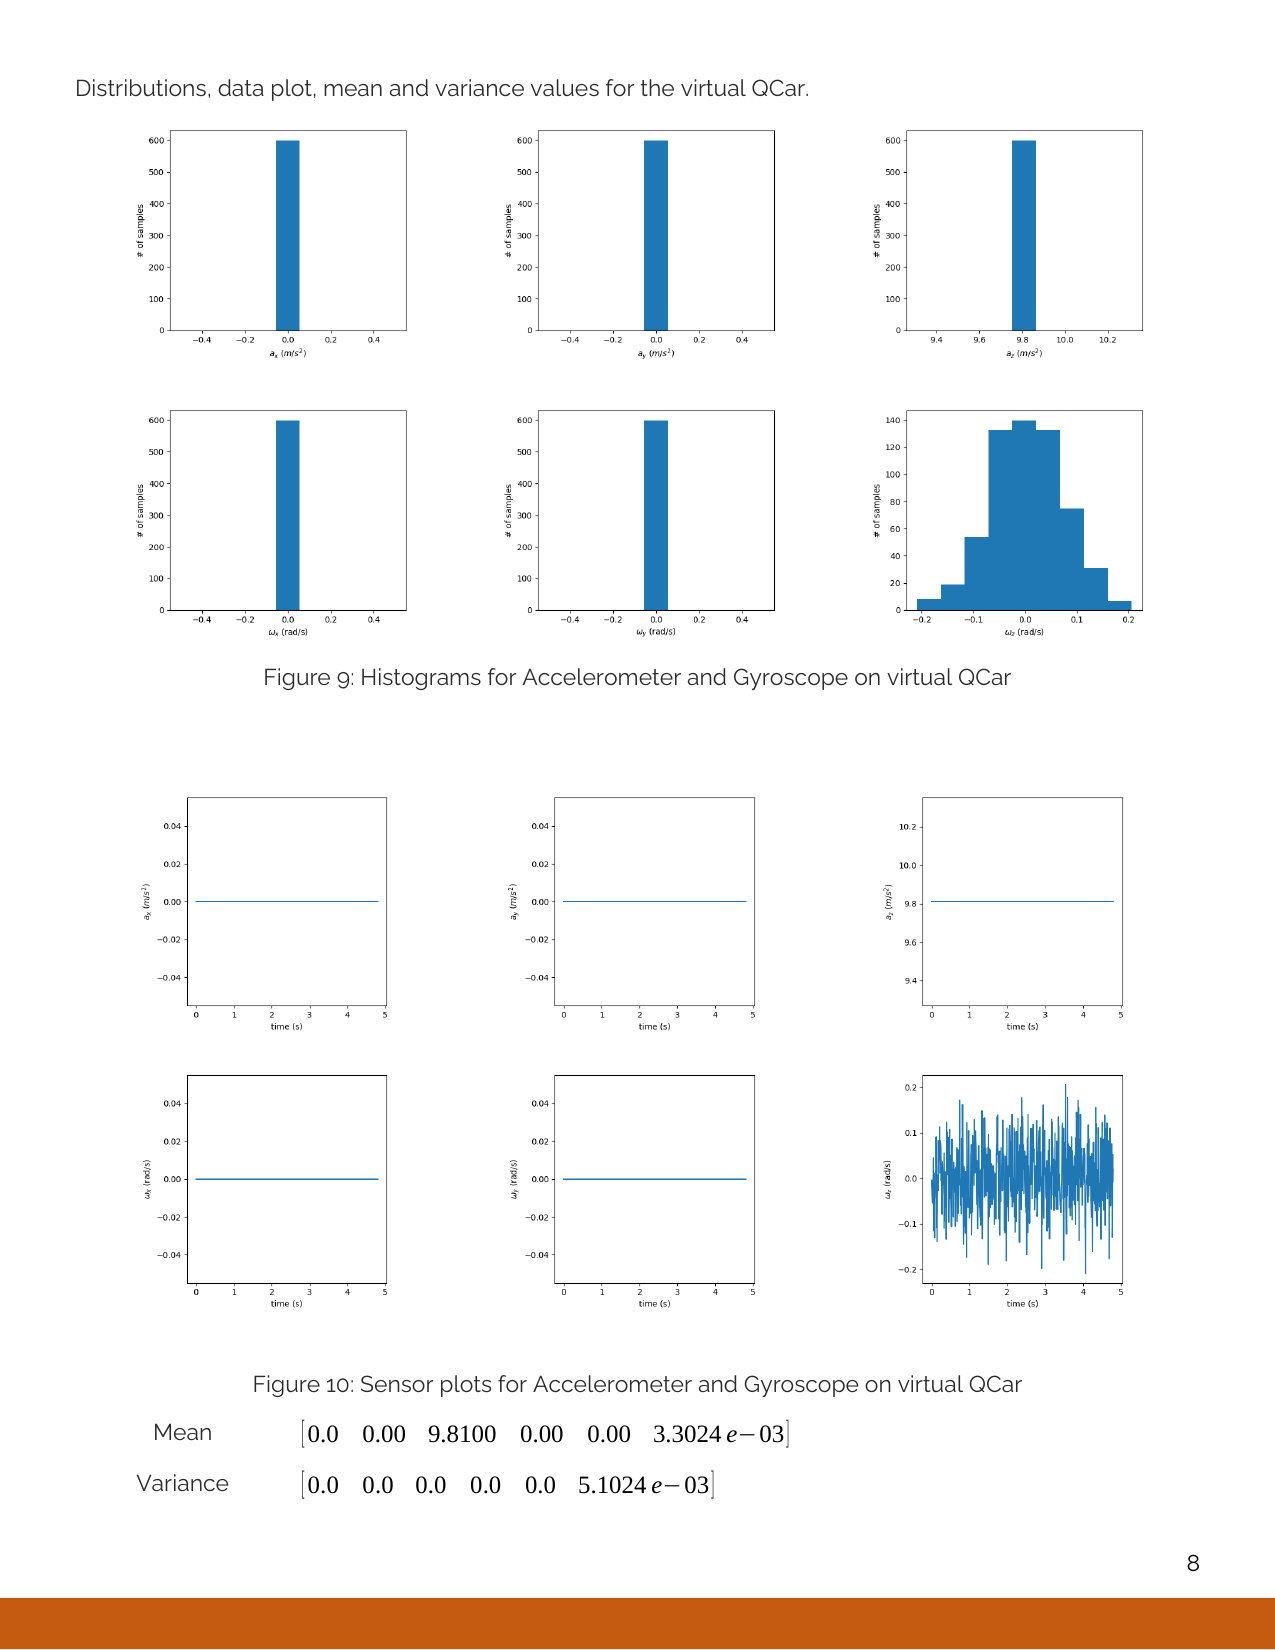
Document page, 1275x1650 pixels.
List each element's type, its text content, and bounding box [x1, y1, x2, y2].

text Figure 9: Histograms for Accelerometer and Gyroscope on virtual QCar [75, 664, 1200, 691]
table_cell [290, 1449, 1199, 1501]
picture [120, 122, 1155, 644]
text Distributions, data plot, mean and variance values for the virtual QCar. [75, 75, 1200, 102]
table_header Mean [75, 1398, 290, 1449]
picture [127, 788, 1148, 1351]
text Figure 10: Sensor plots for Accelerometer and Gyroscope on virtual QCar [75, 1371, 1200, 1398]
table_header [290, 1398, 1199, 1449]
table_cell Variance [75, 1449, 290, 1501]
